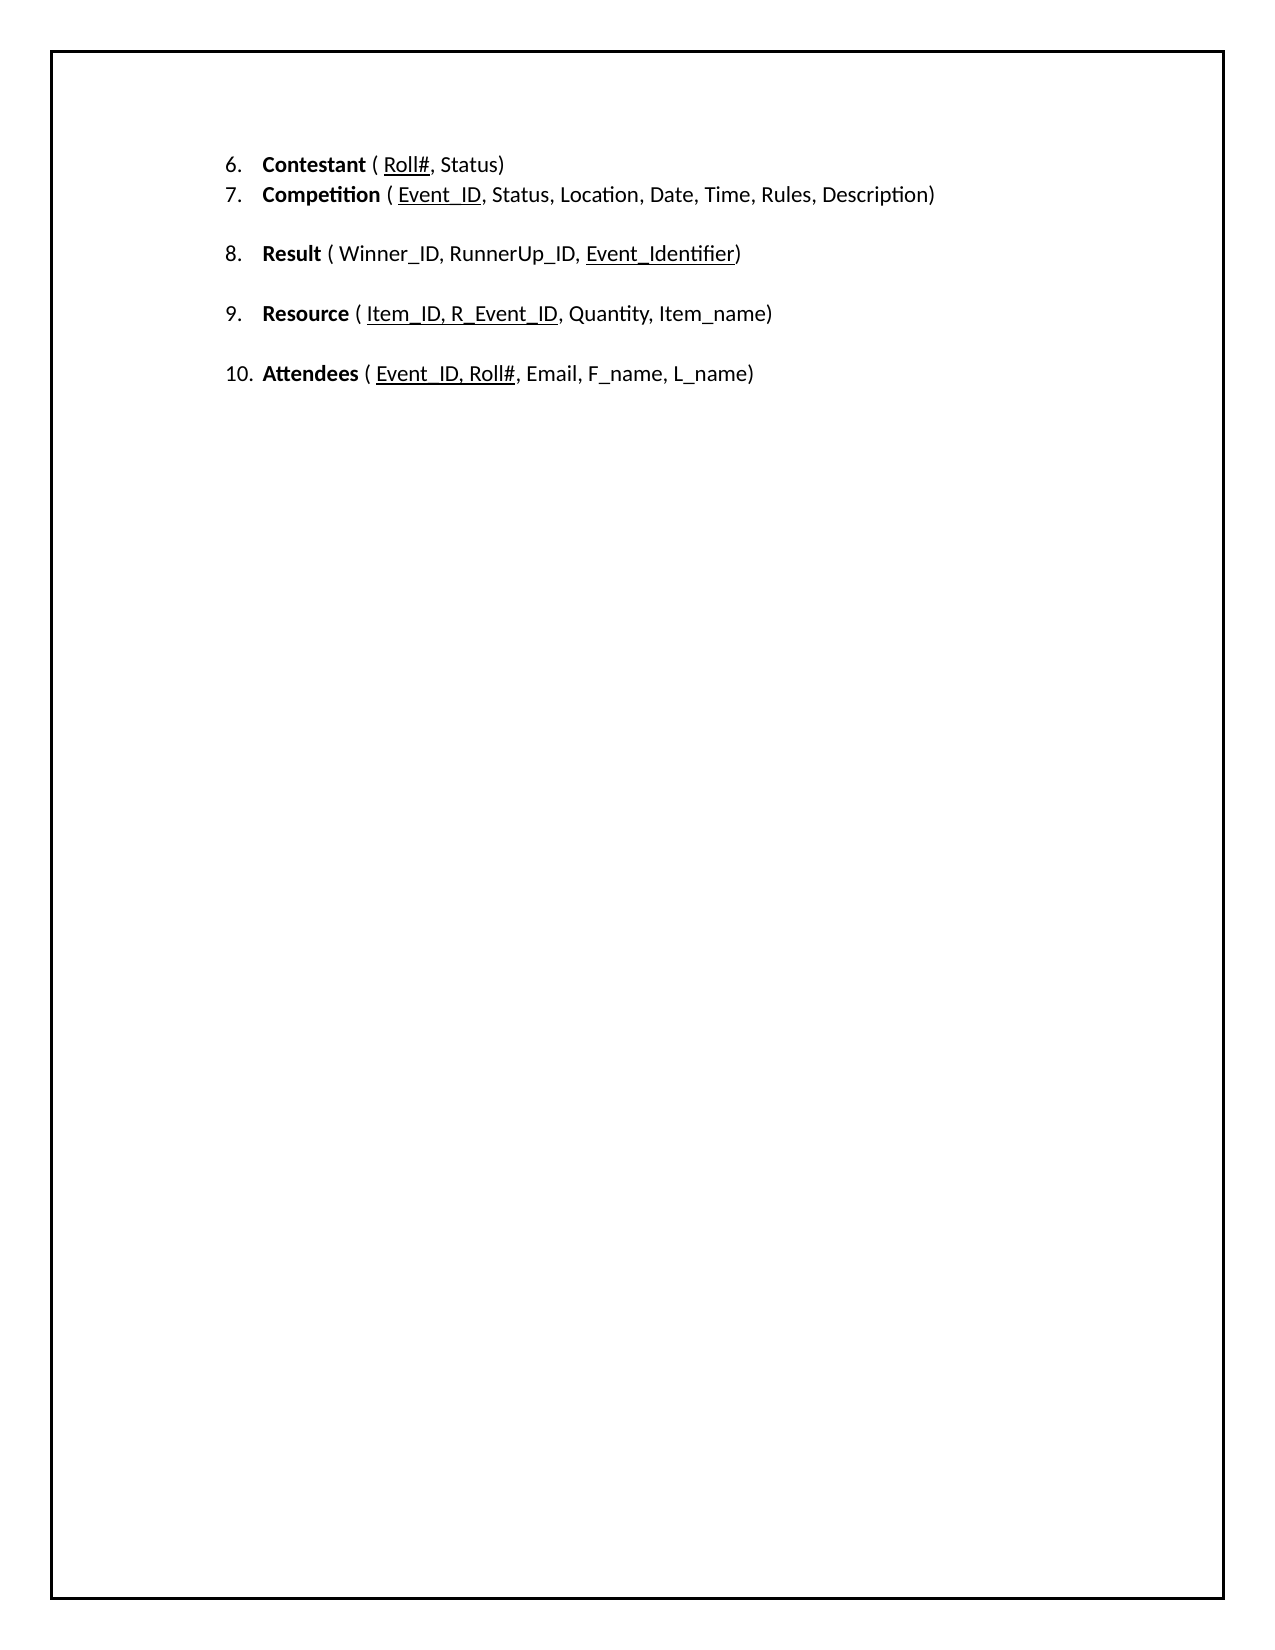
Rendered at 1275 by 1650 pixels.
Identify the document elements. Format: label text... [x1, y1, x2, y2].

list Competition ( Event_ID, Status, Location, Date, Time, Rules, Description) [225, 180, 1125, 208]
list Result ( Winner_ID, RunnerUp_ID, Event_Identifier) [225, 239, 1125, 268]
list Contestant ( Roll#, Status) [225, 150, 1125, 178]
list Attendees ( Event_ID, Roll#, Email, F_name, L_name) [225, 359, 1125, 387]
list Resource ( Item_ID, R_Event_ID, Quantity, Item_name) [225, 299, 1125, 327]
